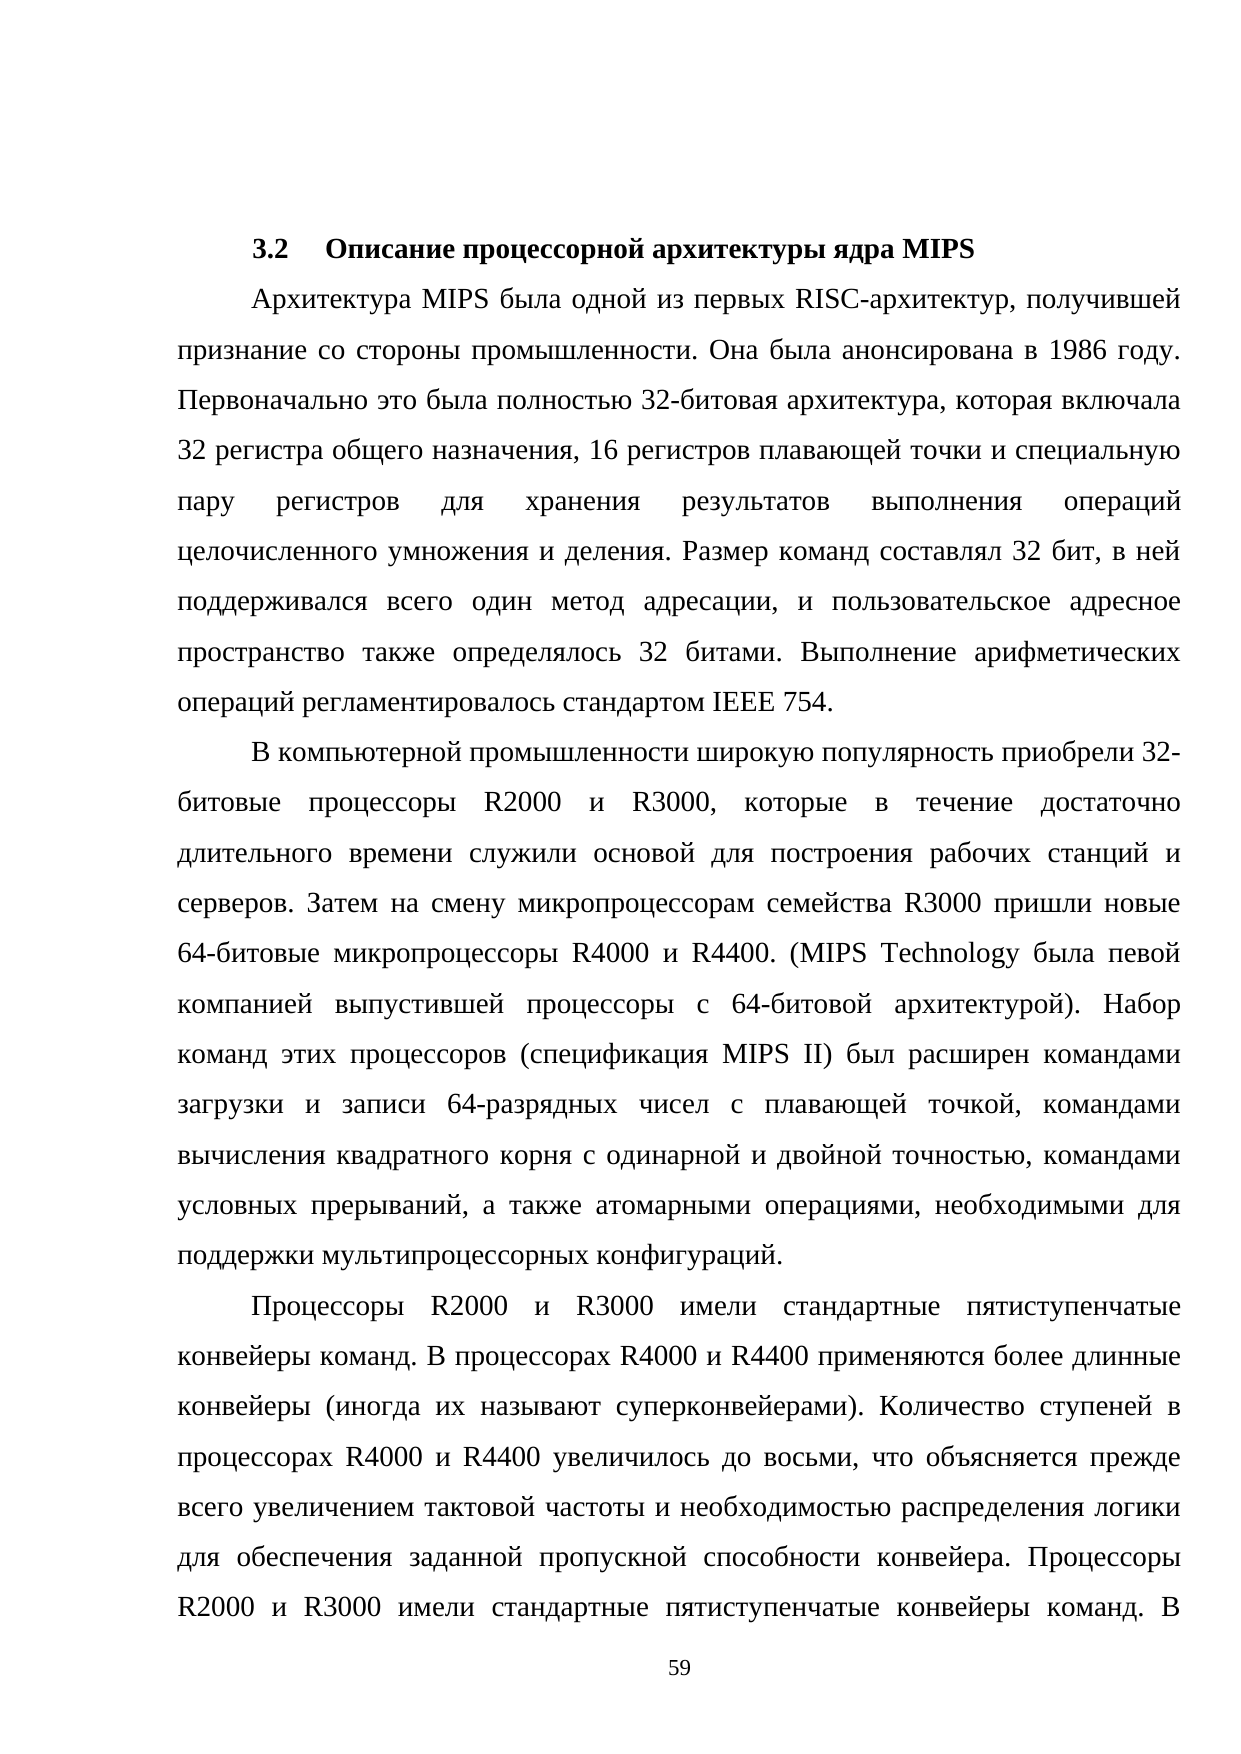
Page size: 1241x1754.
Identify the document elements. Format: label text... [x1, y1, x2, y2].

text В компьютерной промышленности широкую популярность приобрели 32-битовые процессоры R2000 и R3000, которые в течение достаточно длительного времени служили основой для построения рабочих станций и серверов. Затем на смену микропроцессорам семейства R3000 пришли новые 64-битовые микропроцессоры R4000 и R4400. (MIPS Technology была певой компанией выпустившей процессоры с 64-битовой архитектурой). Набор команд этих процессоров (спецификация MIPS II) был расширен командами загрузки и записи 64-разрядных чисел с плавающей точкой, командами вычисления квадратного корня с одинарной и двойной точностью, командами условных прерываний, а также атомарными операциями, необходимыми для поддержки мультипроцессорных конфигураций. [177, 734, 1182, 1271]
text Архитектура MIPS была одной из первых RISC-архитектур, получившей признание со стороны промышленности. Она была анонсирована в 1986 году. Первоначально это была полностью 32-битовая архитектура, которая включала 32 регистра общего назначения, 16 регистров плавающей точки и специальную пару регистров для хранения результатов выполнения операций целочисленного умножения и деления. Размер команд составлял 32 бит, в ней поддерживался всего один метод адресации, и пользовательское адресное пространство также определялось 32 битами. Выполнение арифметических операций регламентировалось стандартом IEEE 754. [177, 281, 1182, 717]
subtitle Описание процессорной архитектуры ядра MIPS [177, 231, 1182, 265]
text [177, 1288, 1182, 1623]
